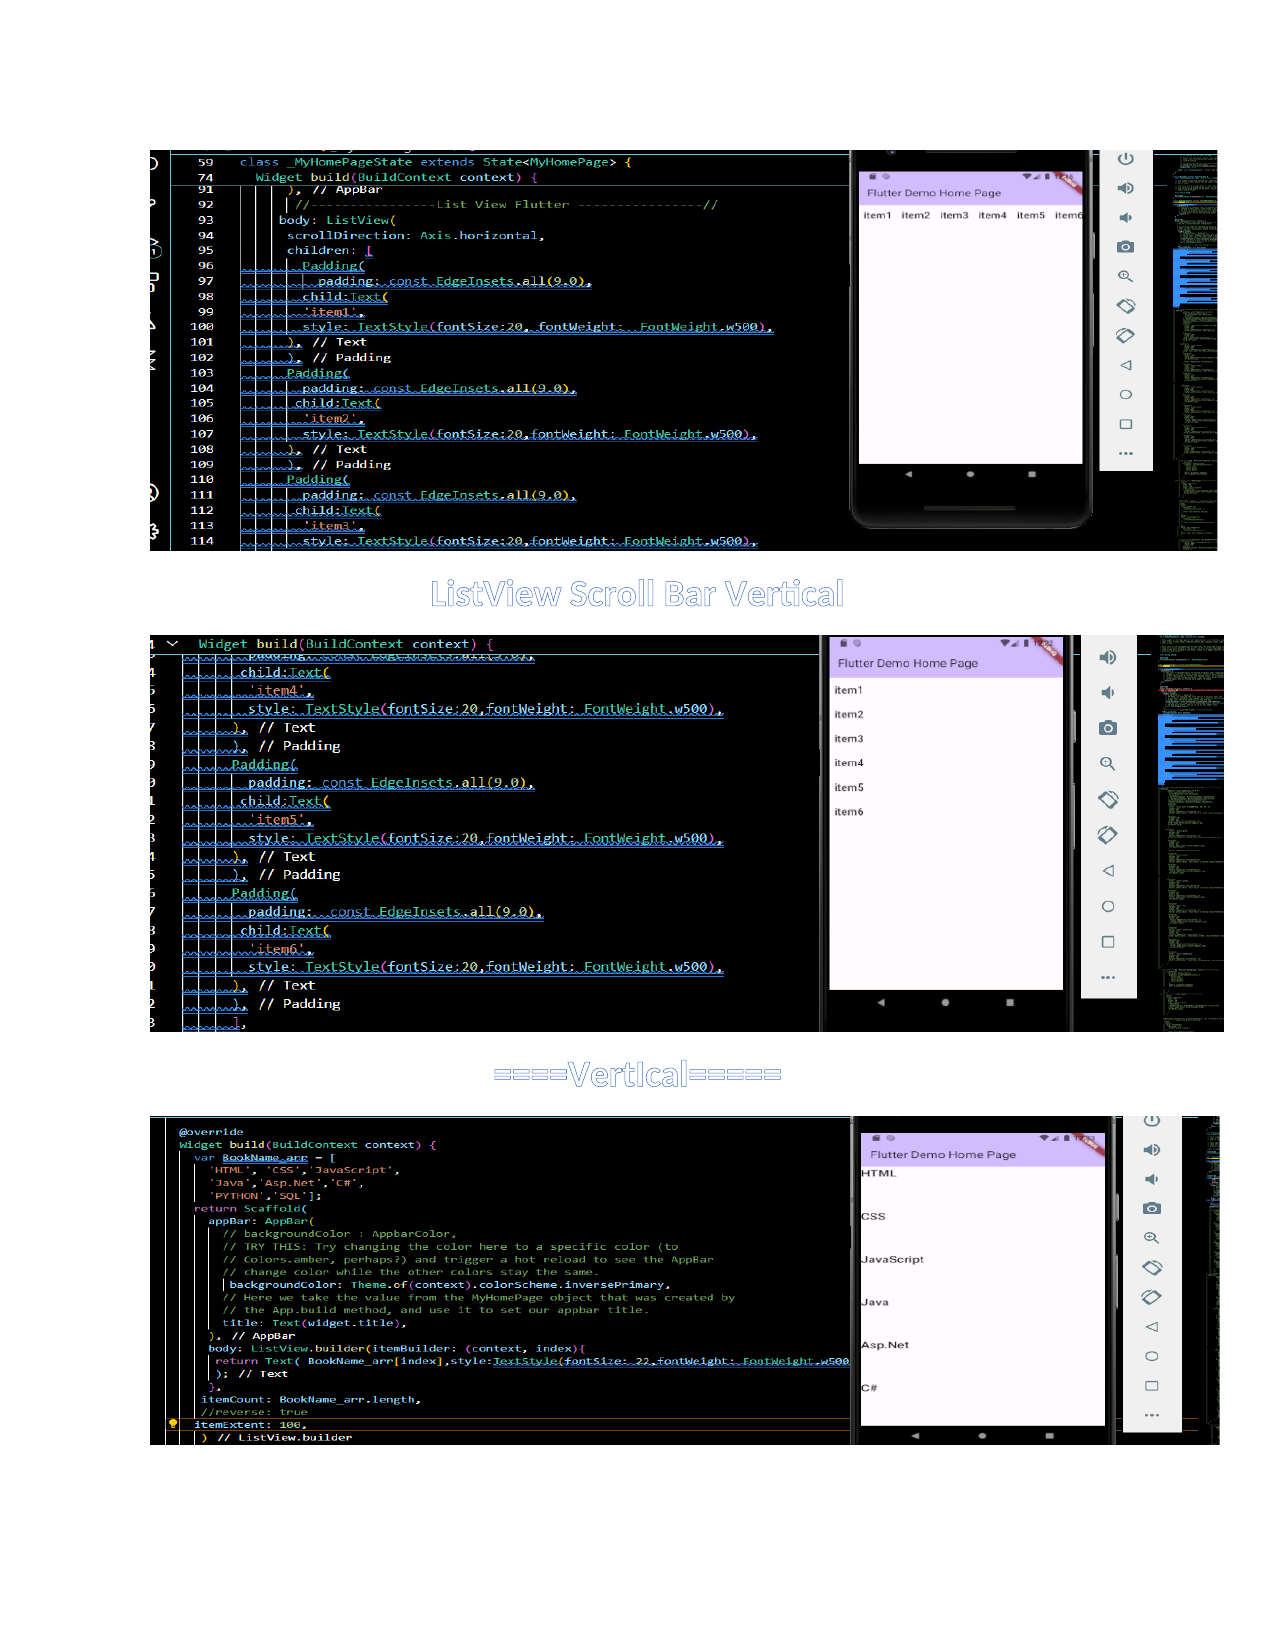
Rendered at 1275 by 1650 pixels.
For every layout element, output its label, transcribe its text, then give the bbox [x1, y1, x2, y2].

picture [150, 1116, 1220, 1445]
picture [150, 150, 1218, 551]
text ====VertIcal===== [150, 1050, 1125, 1096]
picture [150, 635, 1224, 1032]
text ListView Scroll Bar Vertical [150, 569, 1125, 615]
